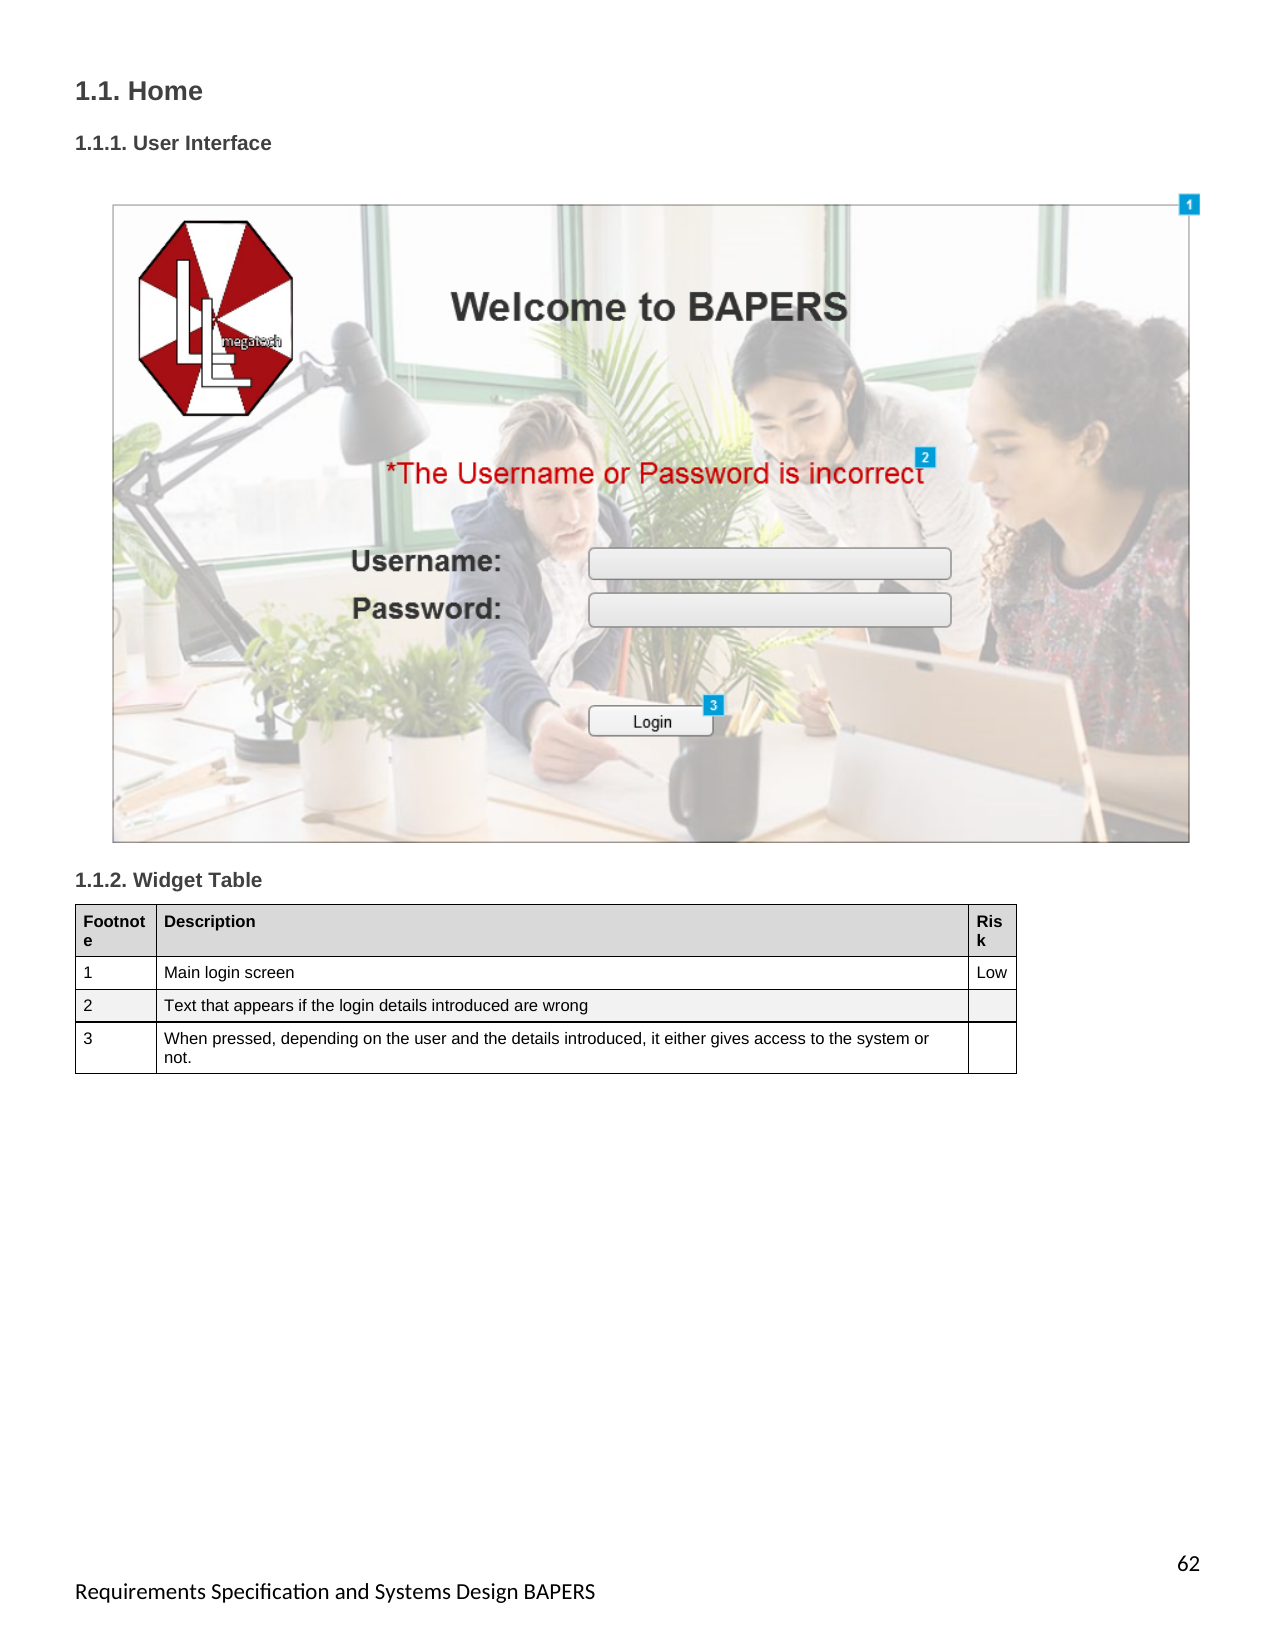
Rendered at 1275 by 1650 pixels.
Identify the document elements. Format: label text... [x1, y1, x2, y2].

table_header Description [157, 905, 968, 956]
table_cell 1 [76, 957, 156, 989]
table_cell Low [969, 957, 1016, 989]
table_cell 2 [76, 990, 156, 1021]
table_cell Main login screen [157, 957, 968, 989]
table_cell 3 [76, 1023, 156, 1073]
table_header Footnote [76, 905, 156, 956]
table_header Risk [969, 905, 1016, 956]
subtitle Widget Table [75, 868, 1200, 892]
table_cell When pressed, depending on the user and the details introduced, it either gives access to the system or not. [157, 1023, 968, 1073]
picture [75, 167, 1200, 843]
table_cell Text that appears if the login details introduced are wrong [157, 990, 968, 1021]
subtitle User Interface [75, 131, 1200, 155]
table_cell [969, 1023, 1016, 1073]
table_cell [969, 990, 1016, 1021]
subtitle Home [75, 75, 1200, 106]
